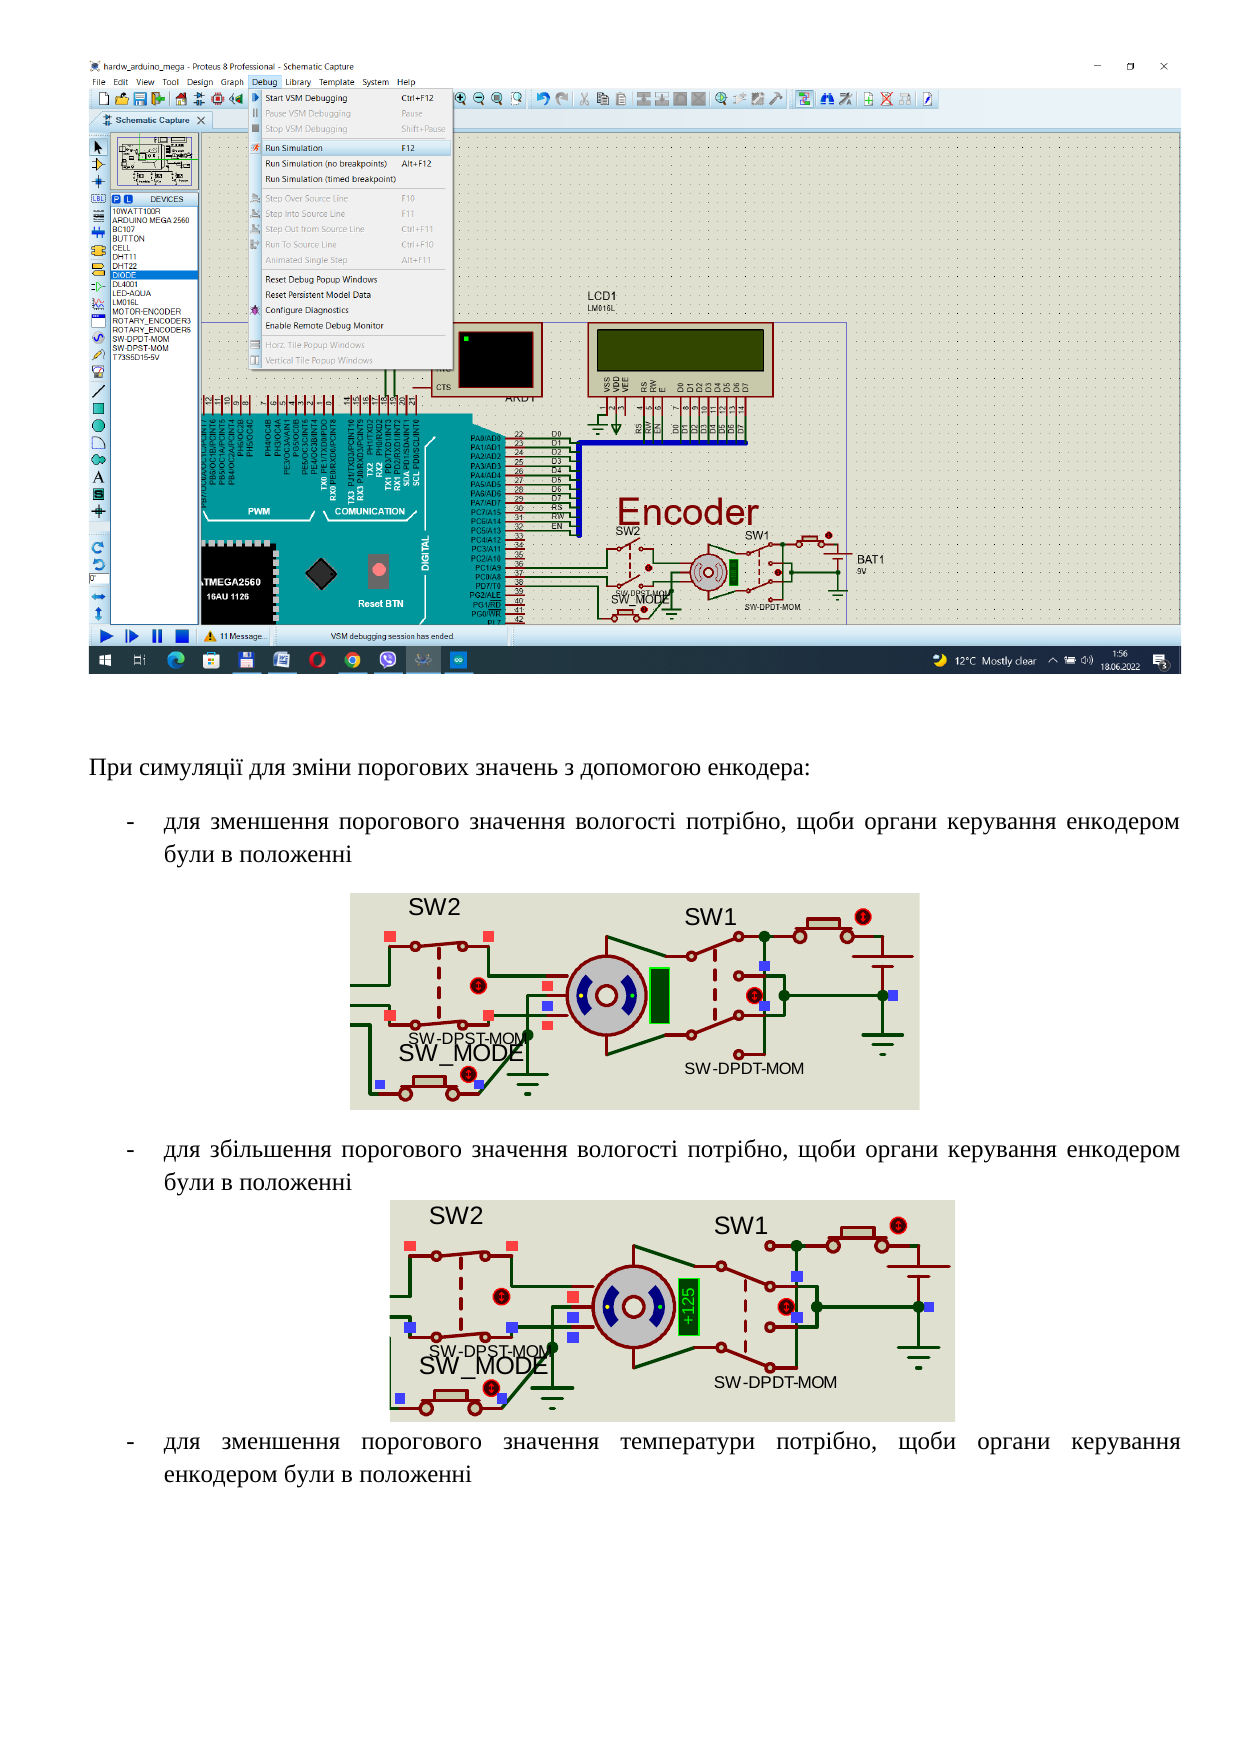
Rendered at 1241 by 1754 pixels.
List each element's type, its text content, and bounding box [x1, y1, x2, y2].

text При симуляції для зміни порогових значень з допомогою енкодера: [89, 752, 1181, 781]
list для зменшення порогового значення вологості потрібно, щоби органи керування енкодером були в положенні [126, 806, 1181, 868]
list для зменшення порогового значення температури потрібно, щоби органи керування енкодером були в положенні [126, 1426, 1181, 1488]
list для збільшення порогового значення вологості потрібно, щоби органи керування енкодером були в положенні [126, 1134, 1181, 1196]
picture [88, 59, 1182, 674]
